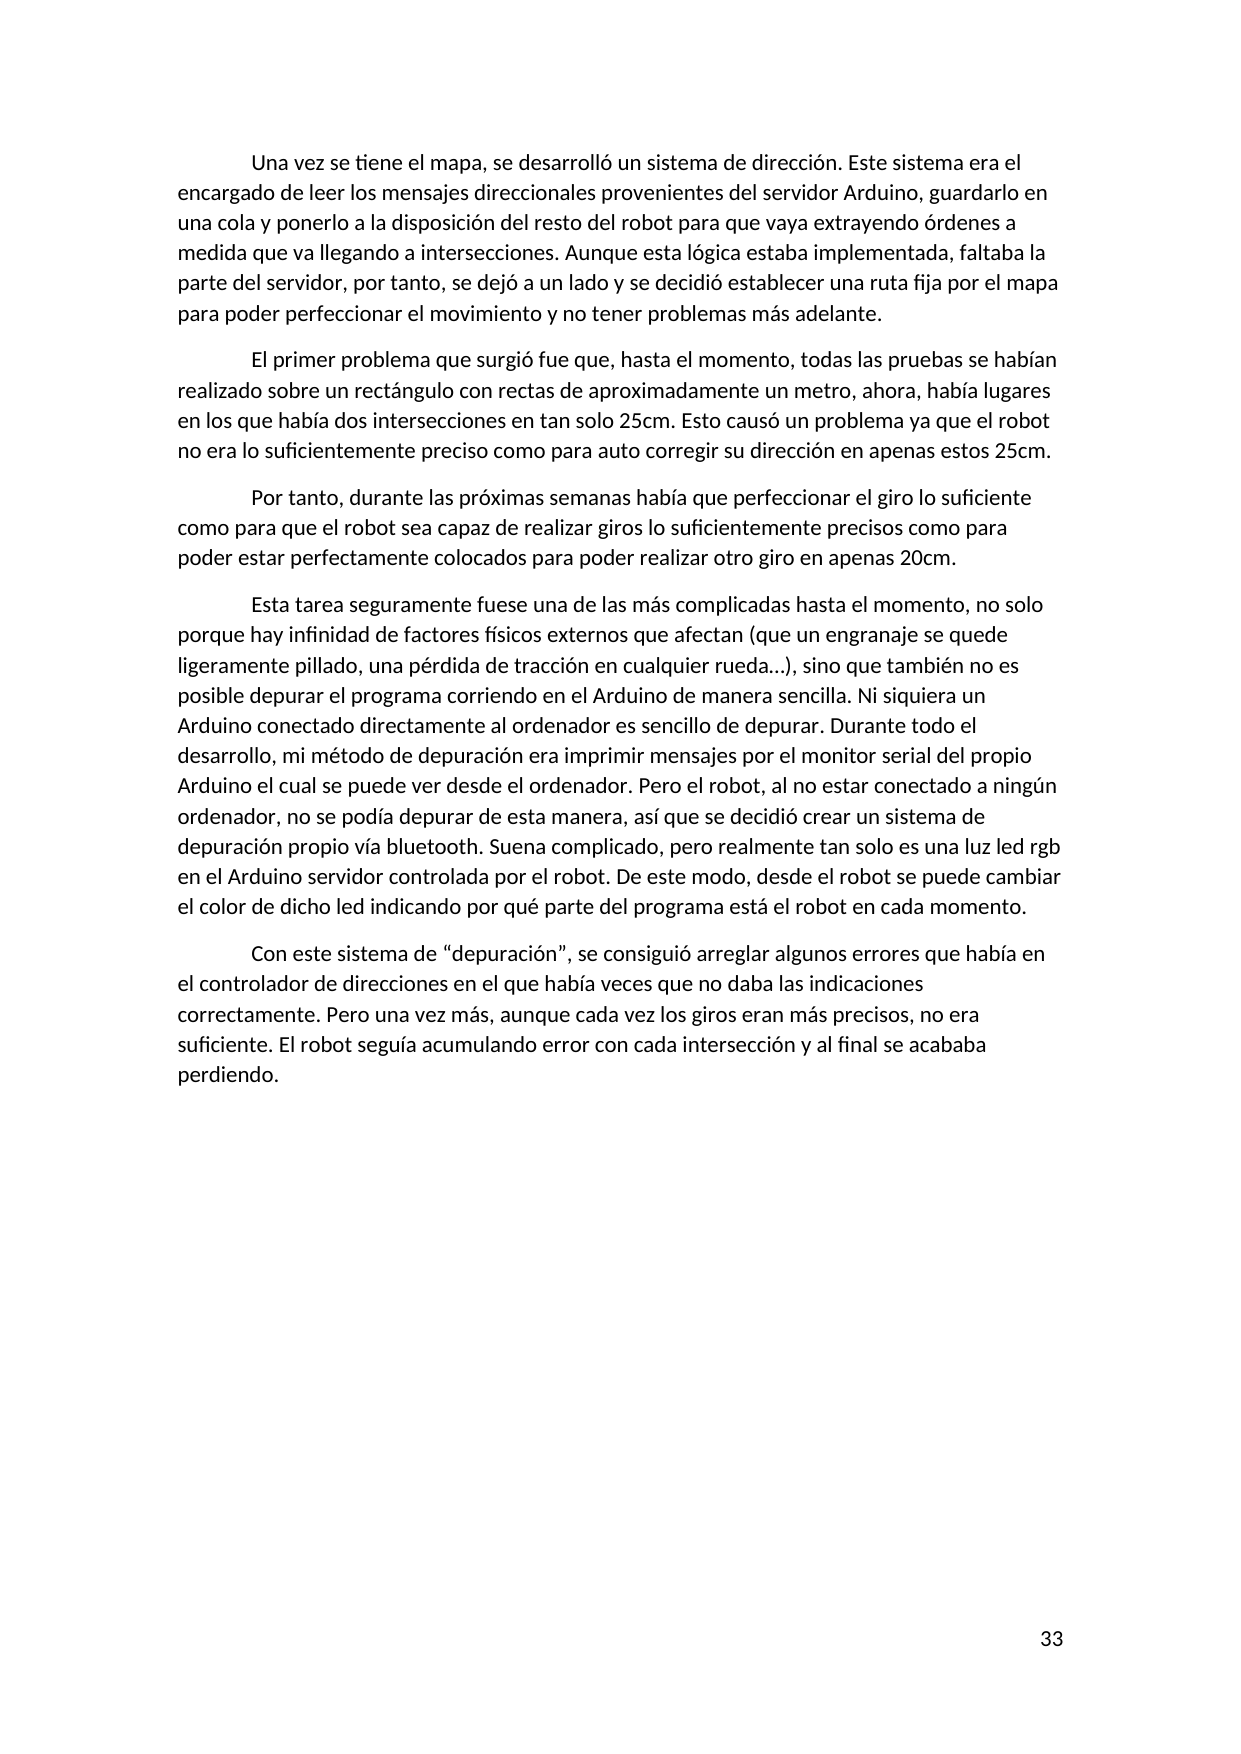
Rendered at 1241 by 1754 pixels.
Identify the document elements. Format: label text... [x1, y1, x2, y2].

text El primer problema que surgió fue que, hasta el momento, todas las pruebas se habían realizado sobre un rectángulo con rectas de aproximadamente un metro, ahora, había lugares en los que había dos intersecciones en tan solo 25cm. Esto causó un problema ya que el robot no era lo suficientemente preciso como para auto corregir su dirección en apenas estos 25cm. [177, 346, 1063, 464]
text Por tanto, durante las próximas semanas había que perfeccionar el giro lo suficiente como para que el robot sea capaz de realizar giros lo suficientemente precisos como para poder estar perfectamente colocados para poder realizar otro giro en apenas 20cm. [177, 483, 1063, 571]
text Esta tarea seguramente fuese una de las más complicadas hasta el momento, no solo porque hay infinidad de factores físicos externos que afectan (que un engranaje se quede ligeramente pillado, una pérdida de tracción en cualquier rueda…), sino que también no es posible depurar el programa corriendo en el Arduino de manera sencilla. Ni siquiera un Arduino conectado directamente al ordenador es sencillo de depurar. Durante todo el desarrollo, mi método de depuración era imprimir mensajes por el monitor serial del propio Arduino el cual se puede ver desde el ordenador. Pero el robot, al no estar conectado a ningún ordenador, no se podía depurar de esta manera, así que se decidió crear un sistema de depuración propio vía bluetooth. Suena complicado, pero realmente tan solo es una luz led rgb en el Arduino servidor controlada por el robot. De este modo, desde el robot se puede cambiar el color de dicho led indicando por qué parte del programa está el robot en cada momento. [177, 590, 1063, 920]
text Con este sistema de “depuración”, se consiguió arreglar algunos errores que había en el controlador de direcciones en el que había veces que no daba las indicaciones correctamente. Pero una vez más, aunque cada vez los giros eran más precisos, no era suficiente. El robot seguía acumulando error con cada intersección y al final se acababa perdiendo. [177, 939, 1063, 1088]
text Una vez se tiene el mapa, se desarrolló un sistema de dirección. Este sistema era el encargado de leer los mensajes direccionales provenientes del servidor Arduino, guardarlo en una cola y ponerlo a la disposición del resto del robot para que vaya extrayendo órdenes a medida que va llegando a intersecciones. Aunque esta lógica estaba implementada, faltaba la parte del servidor, por tanto, se dejó a un lado y se decidió establecer una ruta fija por el mapa para poder perfeccionar el movimiento y no tener problemas más adelante. [177, 148, 1063, 327]
